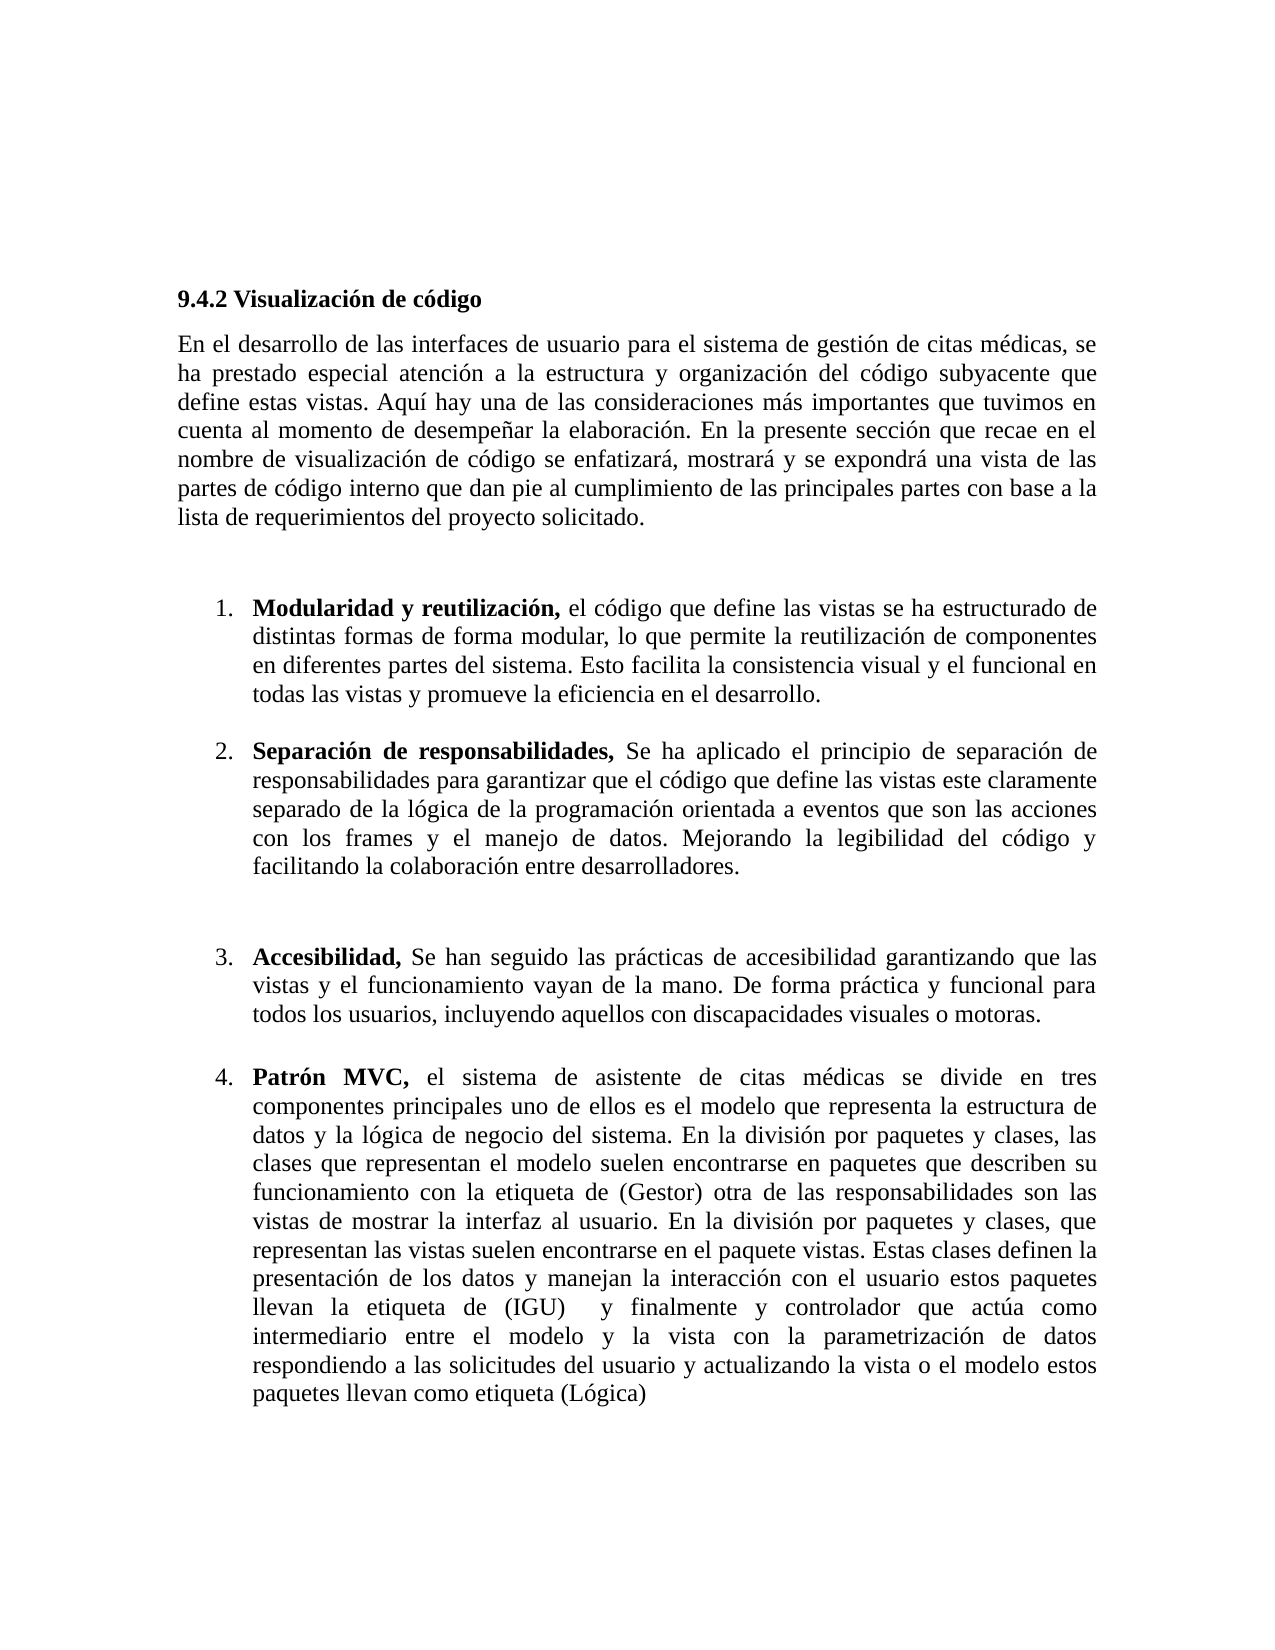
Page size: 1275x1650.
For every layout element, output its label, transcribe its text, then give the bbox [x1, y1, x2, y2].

list Patrón MVC, el sistema de asistente de citas médicas se divide en tres componentes principales uno de ellos es el modelo que representa la estructura de datos y la lógica de negocio del sistema. En la división por paquetes y clases, las clases que representan el modelo suelen encontrarse en paquetes que describen su funcionamiento con la etiqueta de (Gestor) otra de las responsabilidades son las vistas de mostrar la interfaz al usuario. En la división por paquetes y clases, que representan las vistas suelen encontrarse en el paquete vistas. Estas clases definen la presentación de los datos y manejan la interacción con el usuario estos paquetes llevan la etiqueta de (IGU) y finalmente y controlador que actúa como intermediario entre el modelo y la vista con la parametrización de datos respondiendo a las solicitudes del usuario y actualizando la vista o el modelo estos paquetes llevan como etiqueta (Lógica) [215, 1062, 1098, 1407]
text 9.4.2 Visualización de código [177, 284, 1098, 313]
list Accesibilidad, Se han seguido las prácticas de accesibilidad garantizando que las vistas y el funcionamiento vayan de la mano. De forma práctica y funcional para todos los usuarios, incluyendo aquellos con discapacidades visuales o motoras. [215, 942, 1098, 1028]
list Separación de responsabilidades, Se ha aplicado el principio de separación de responsabilidades para garantizar que el código que define las vistas este claramente separado de la lógica de la programación orientada a eventos que son las acciones con los frames y el manejo de datos. Mejorando la legibilidad del código y facilitando la colaboración entre desarrolladores. [215, 736, 1098, 880]
list Modularidad y reutilización, el código que define las vistas se ha estructurado de distintas formas de forma modular, lo que permite la reutilización de componentes en diferentes partes del sistema. Esto facilita la consistencia visual y el funcional en todas las vistas y promueve la eficiencia en el desarrollo. [215, 593, 1098, 708]
text En el desarrollo de las interfaces de usuario para el sistema de gestión de citas médicas, se ha prestado especial atención a la estructura y organización del código subyacente que define estas vistas. Aquí hay una de las consideraciones más importantes que tuvimos en cuenta al momento de desempeñar la elaboración. En la presente sección que recae en el nombre de visualización de código se enfatizará, mostrará y se expondrá una vista de las partes de código interno que dan pie al cumplimiento de las principales partes con base a la lista de requerimientos del proyecto solicitado. [177, 329, 1098, 531]
